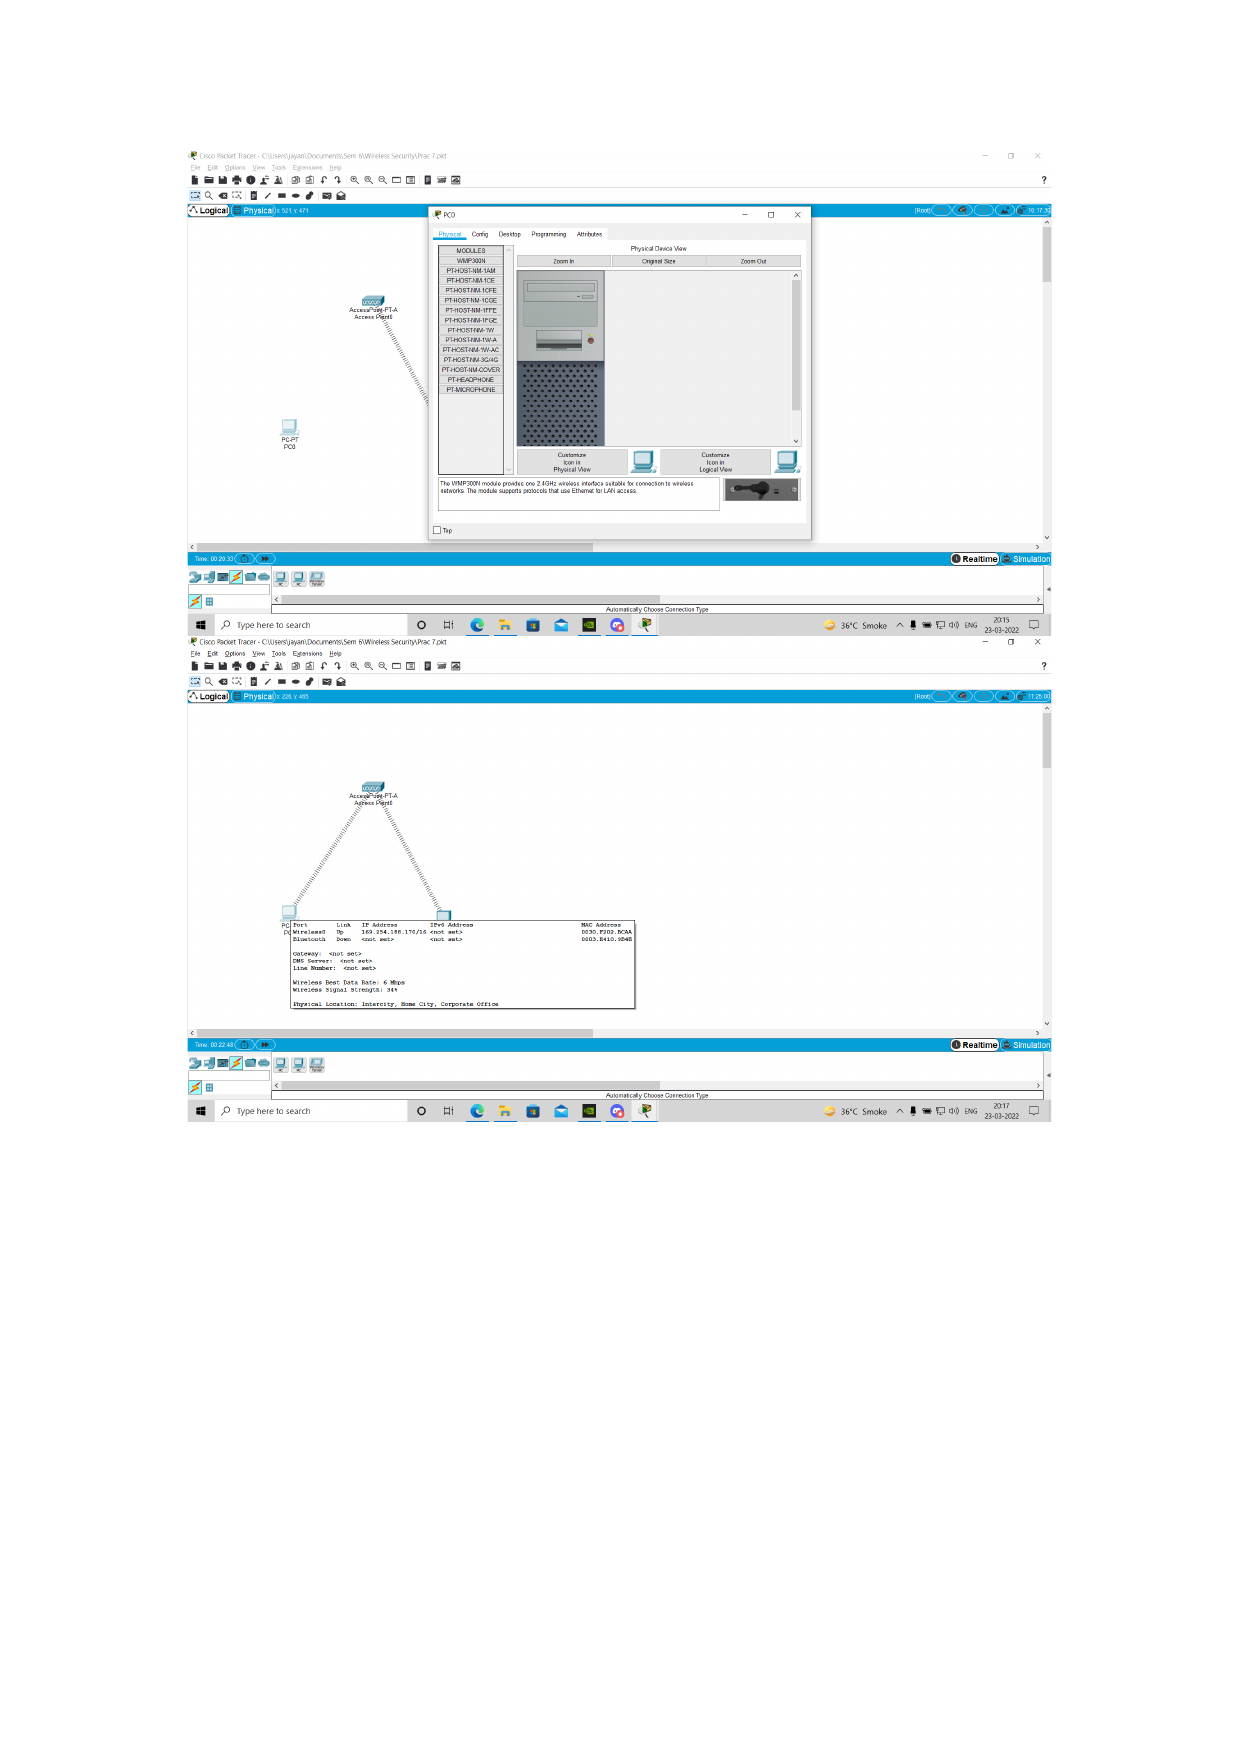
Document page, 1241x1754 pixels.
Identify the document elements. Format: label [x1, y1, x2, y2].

picture [187, 150, 1052, 1122]
